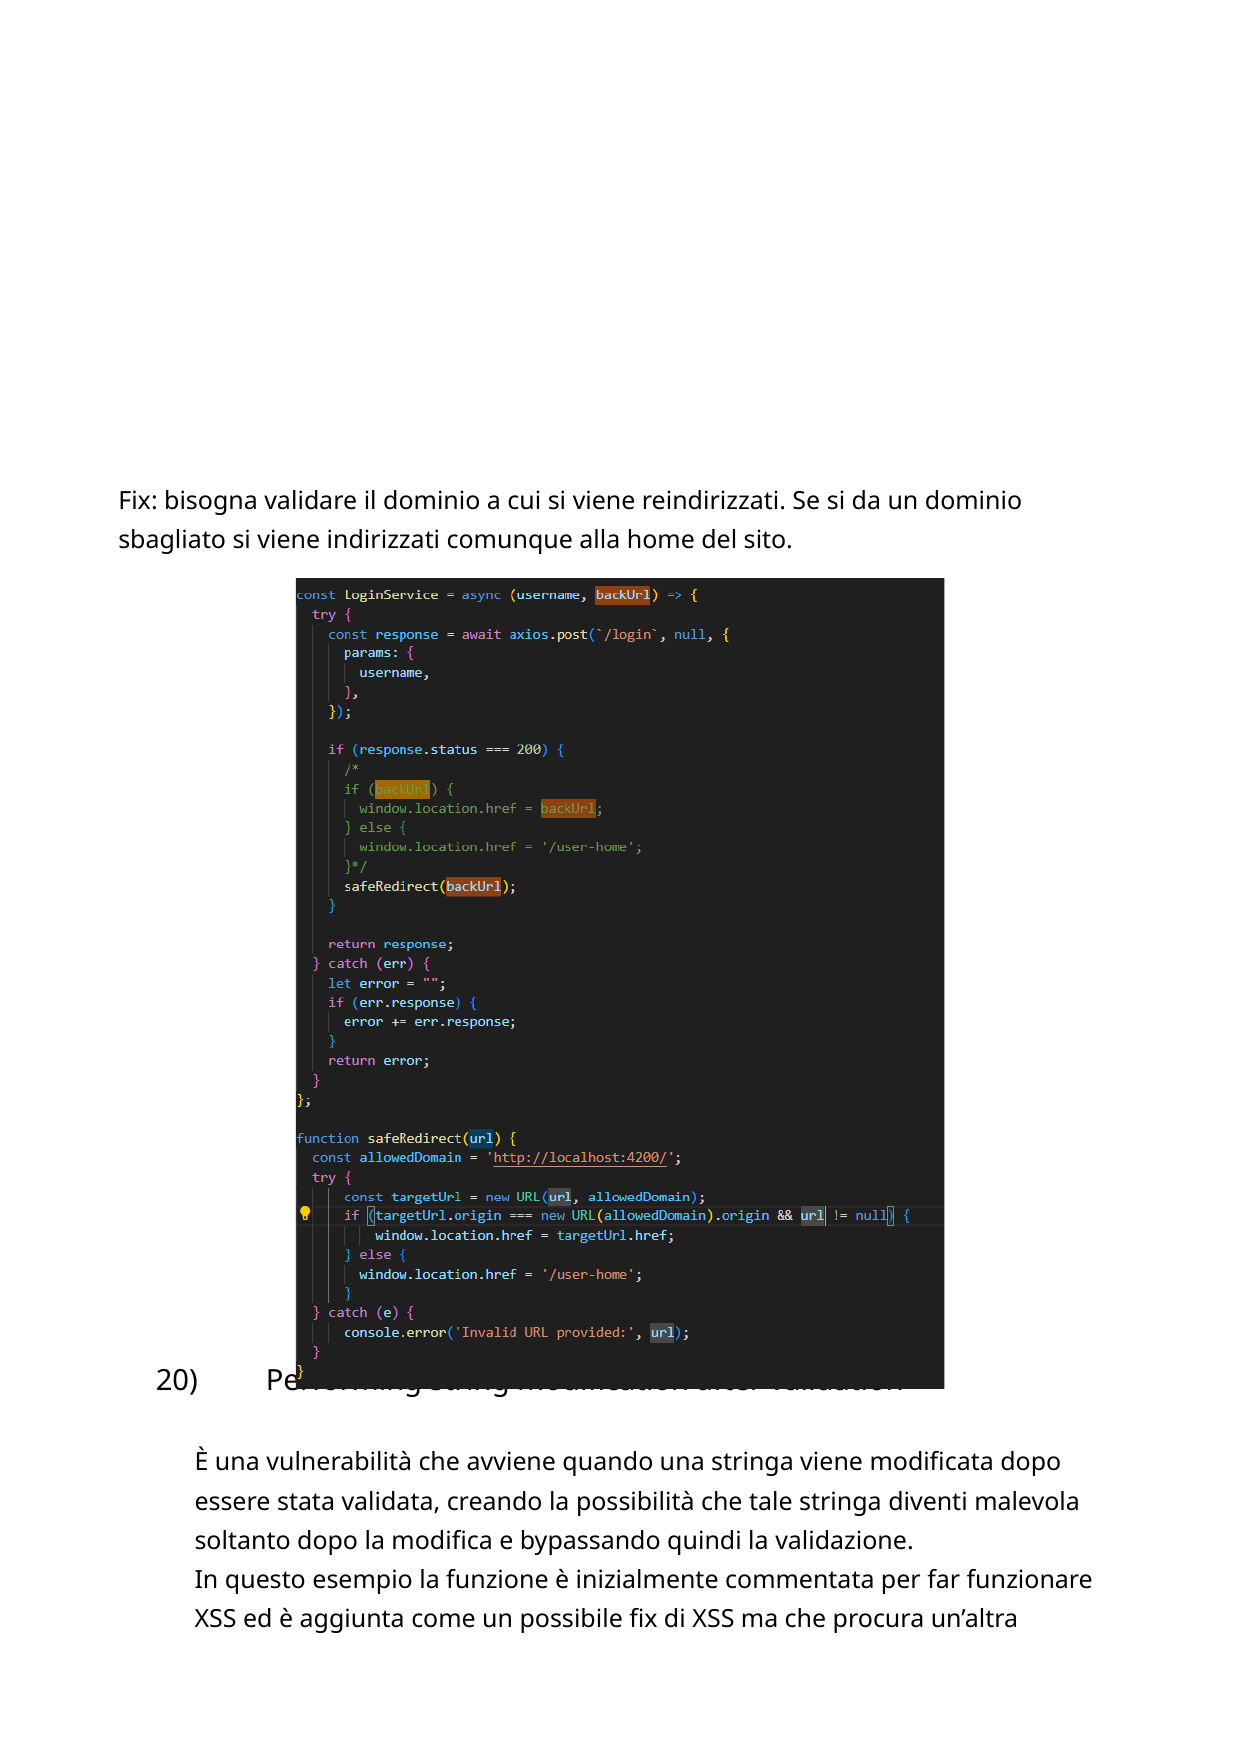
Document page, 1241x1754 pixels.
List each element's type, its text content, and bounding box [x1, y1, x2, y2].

picture [295, 578, 945, 1389]
list È una vulnerabilità che avviene quando una stringa viene modificata dopo essere stata validata, creando la possibilità che tale stringa diventi malevola soltanto dopo la modifica e bypassando quindi la validazione. [194, 1444, 1122, 1556]
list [194, 1562, 1122, 1635]
list Performing string modification after validation [156, 1359, 1122, 1399]
text Fix: bisogna validare il dominio a cui si viene reindirizzati. Se si da un dominio sbagliato si viene indirizzati comunque alla home del sito. [118, 483, 1122, 556]
